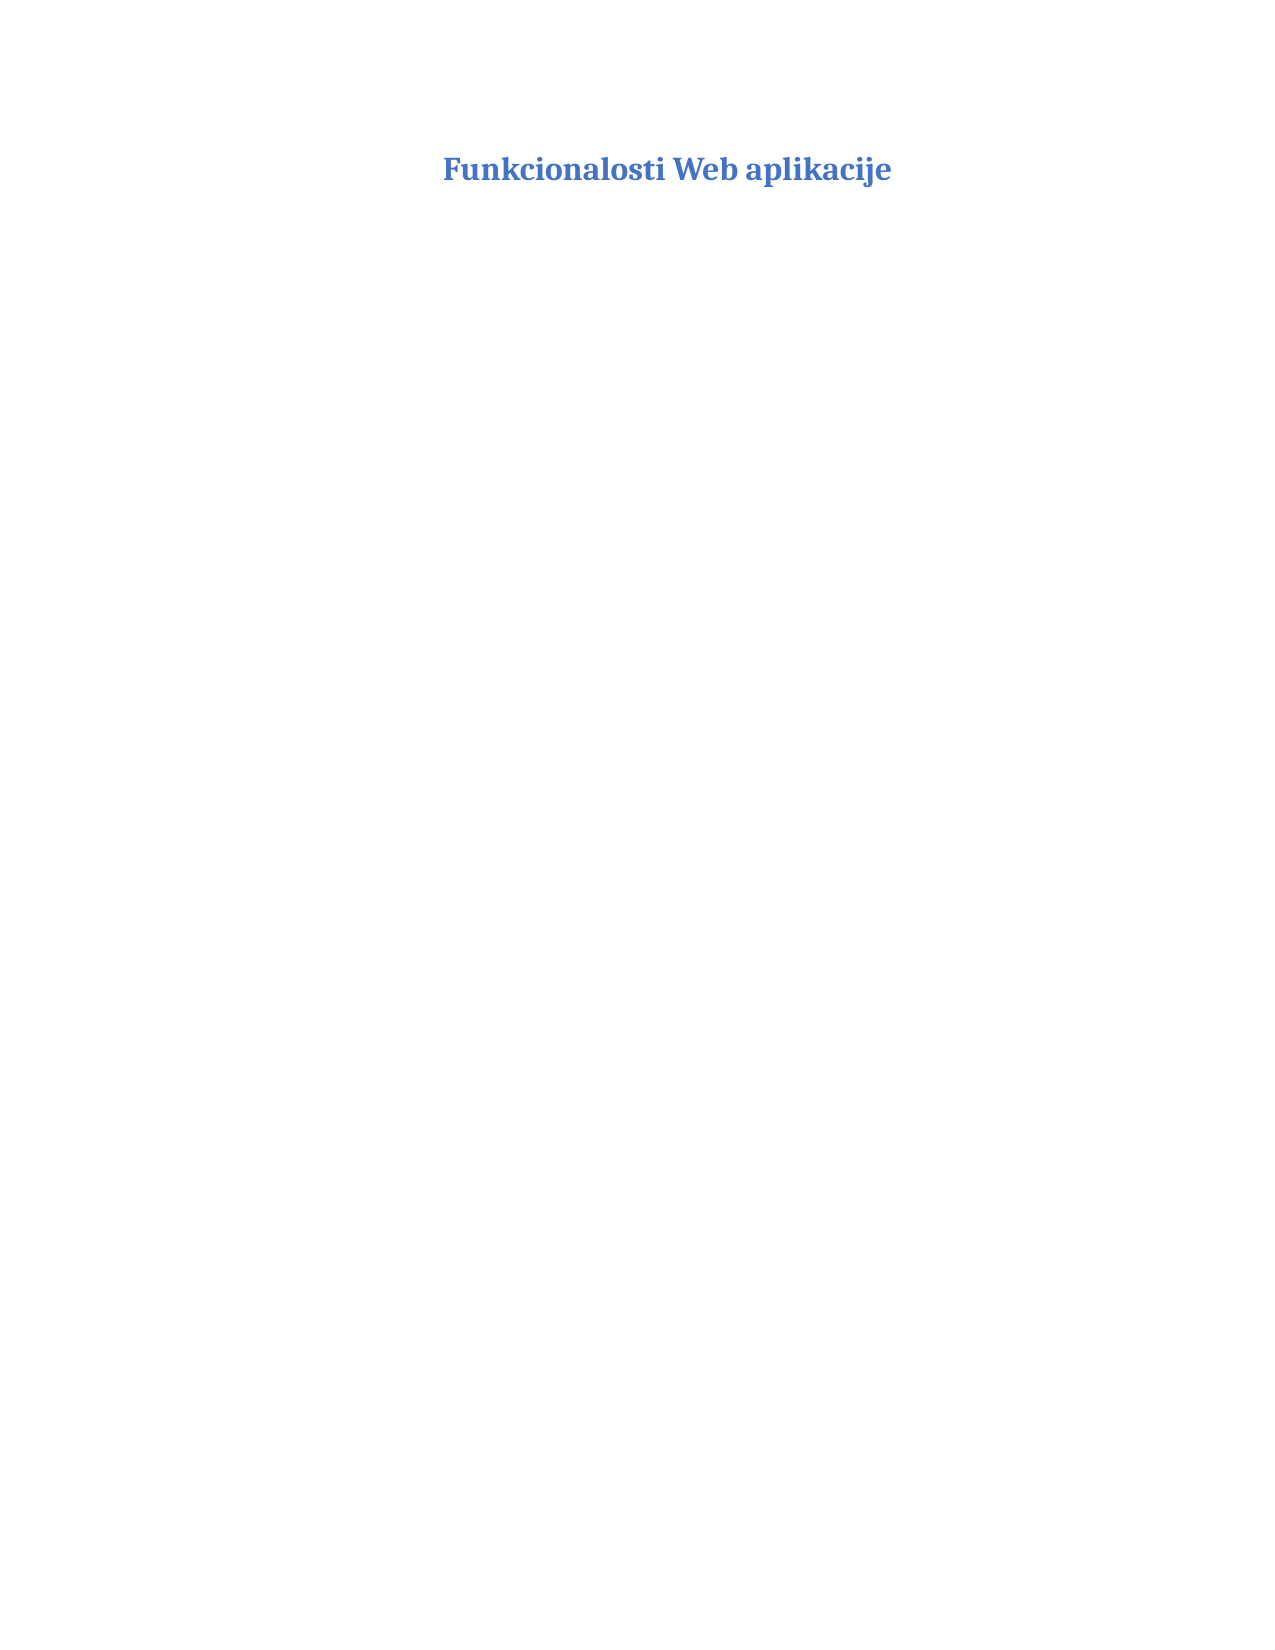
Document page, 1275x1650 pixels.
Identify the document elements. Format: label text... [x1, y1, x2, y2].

text Funkcionalosti Web aplikacije [210, 150, 1125, 188]
